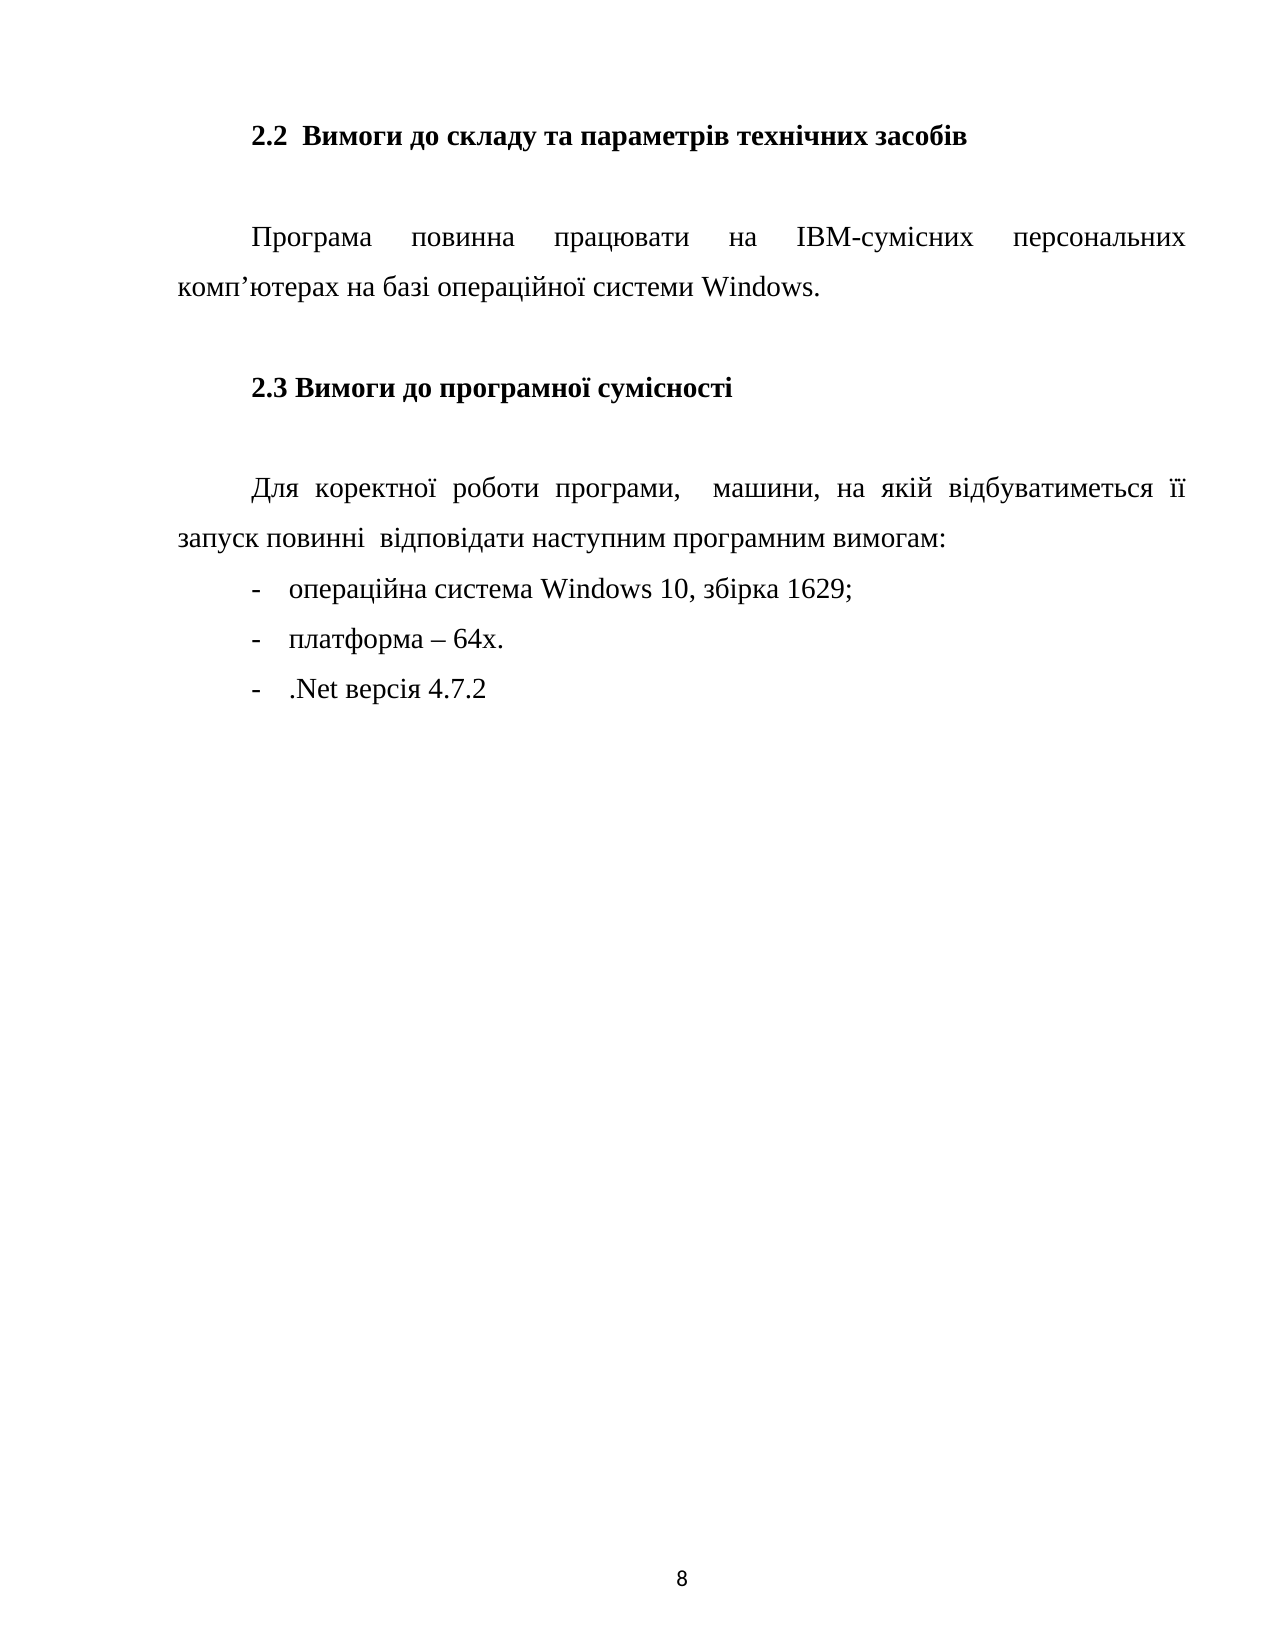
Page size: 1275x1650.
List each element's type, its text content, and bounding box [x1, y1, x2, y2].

list Програма повинна працювати на ІВМ-сумісних персональних комп’ютерах на базі операційної системи Windows. [177, 219, 1186, 303]
list 2.2 Вимоги до складу та параметрів технічних засобів [251, 118, 1186, 152]
list 2.3 Вимоги до програмної сумісності [251, 370, 1186, 403]
list .Net версія 4.7.2 [251, 672, 1186, 705]
list Для коректної роботи програми, машини, на якій відбуватиметься її запуск повинні відповідати наступним програмним вимогам: [177, 470, 1186, 554]
list операційна система Windows 10, збірка 1629; [251, 571, 1186, 604]
list платформа – 64х. [251, 621, 1186, 655]
